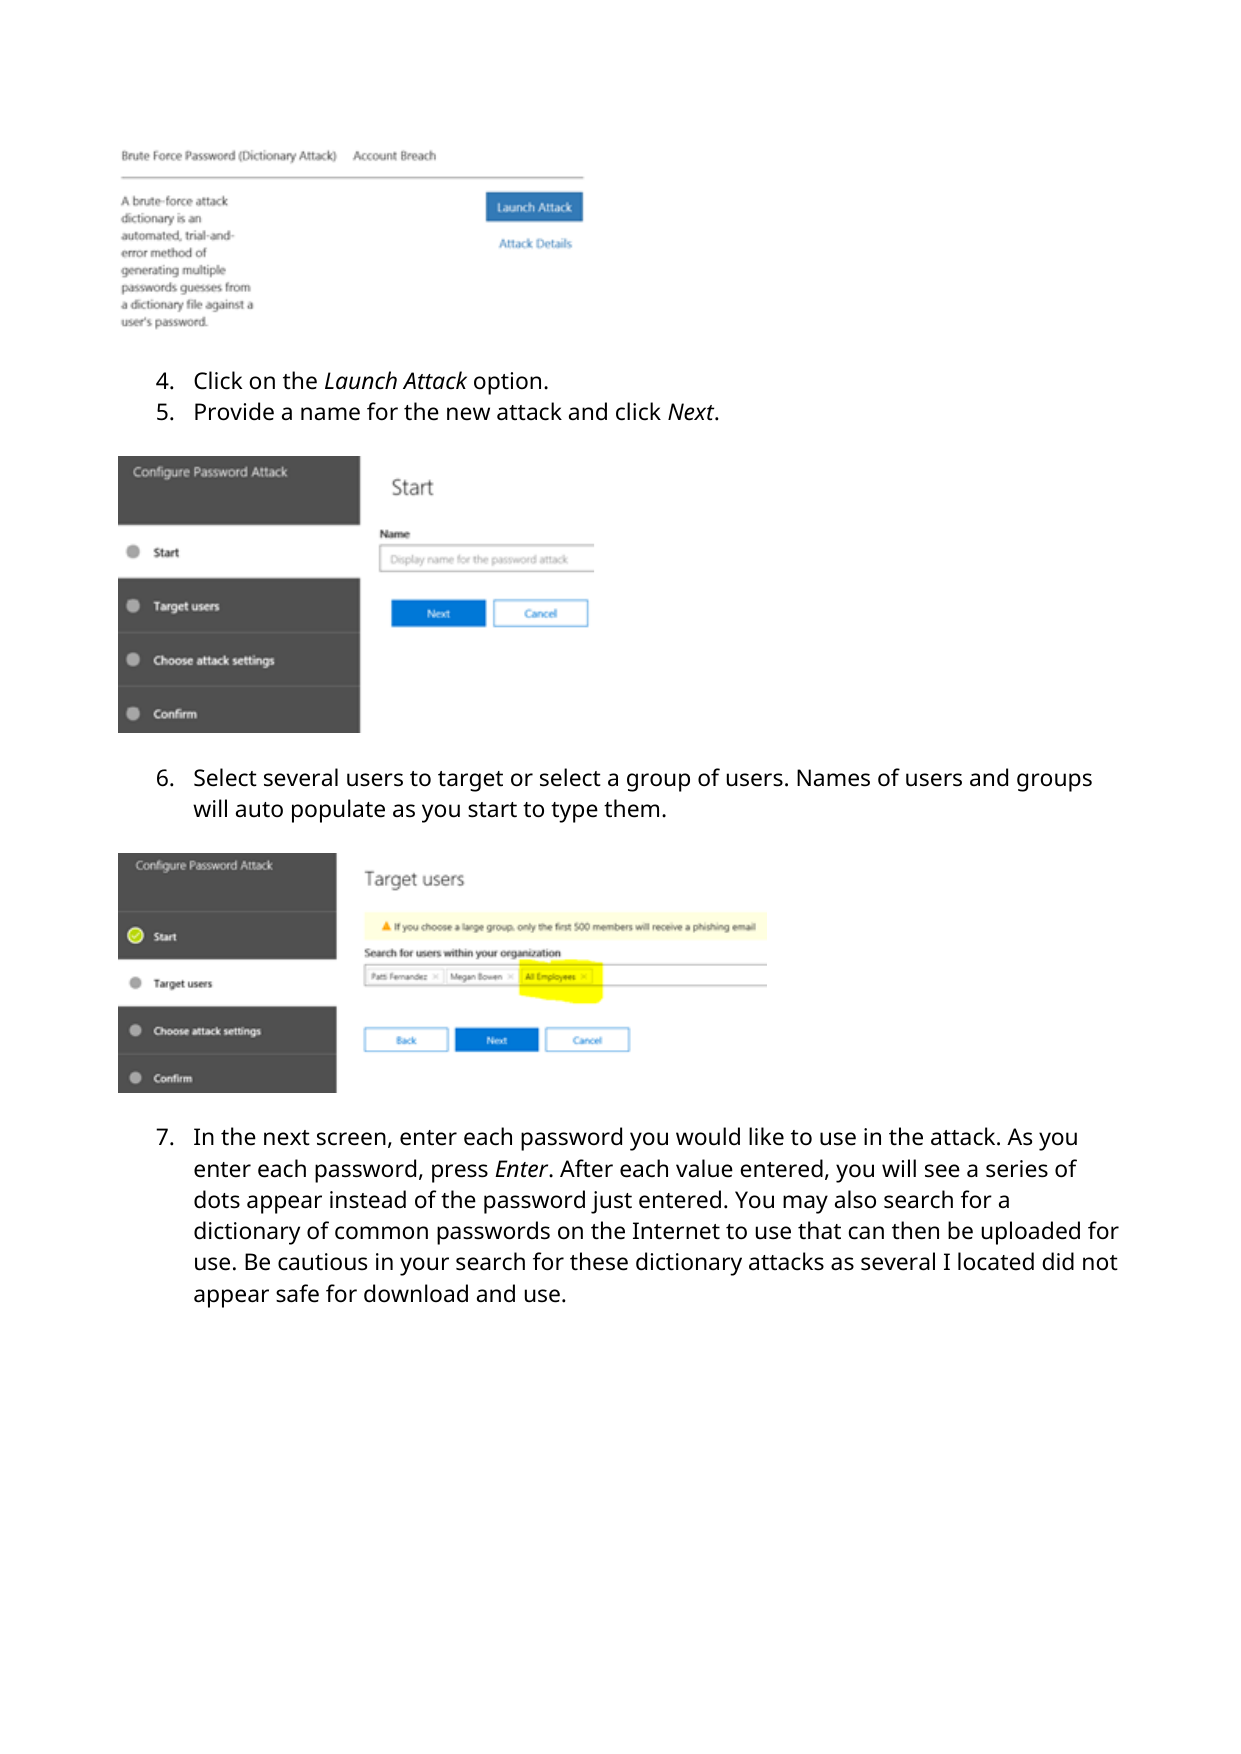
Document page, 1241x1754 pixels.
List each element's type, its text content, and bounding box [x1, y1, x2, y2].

picture [118, 147, 588, 336]
picture [118, 853, 767, 1093]
list Click on the Launch Attack option. [156, 365, 1122, 396]
list Provide a name for the new attack and click Next. [156, 396, 1122, 428]
picture [118, 456, 595, 733]
list In the next screen, enter each password you would like to use in the attack. As you enter each password, press Enter. After each value entered, you will see a series of dots appear instead of the password just entered. You may also search for a dictionary of common passwords on the Internet to use that can then be uploaded for use. Be cautious in your search for these dictionary attacks as several I located did not appear safe for download and use. [156, 1121, 1122, 1309]
list Select several users to target or select a group of users. Names of users and groups will auto populate as you start to type them. [156, 762, 1122, 824]
